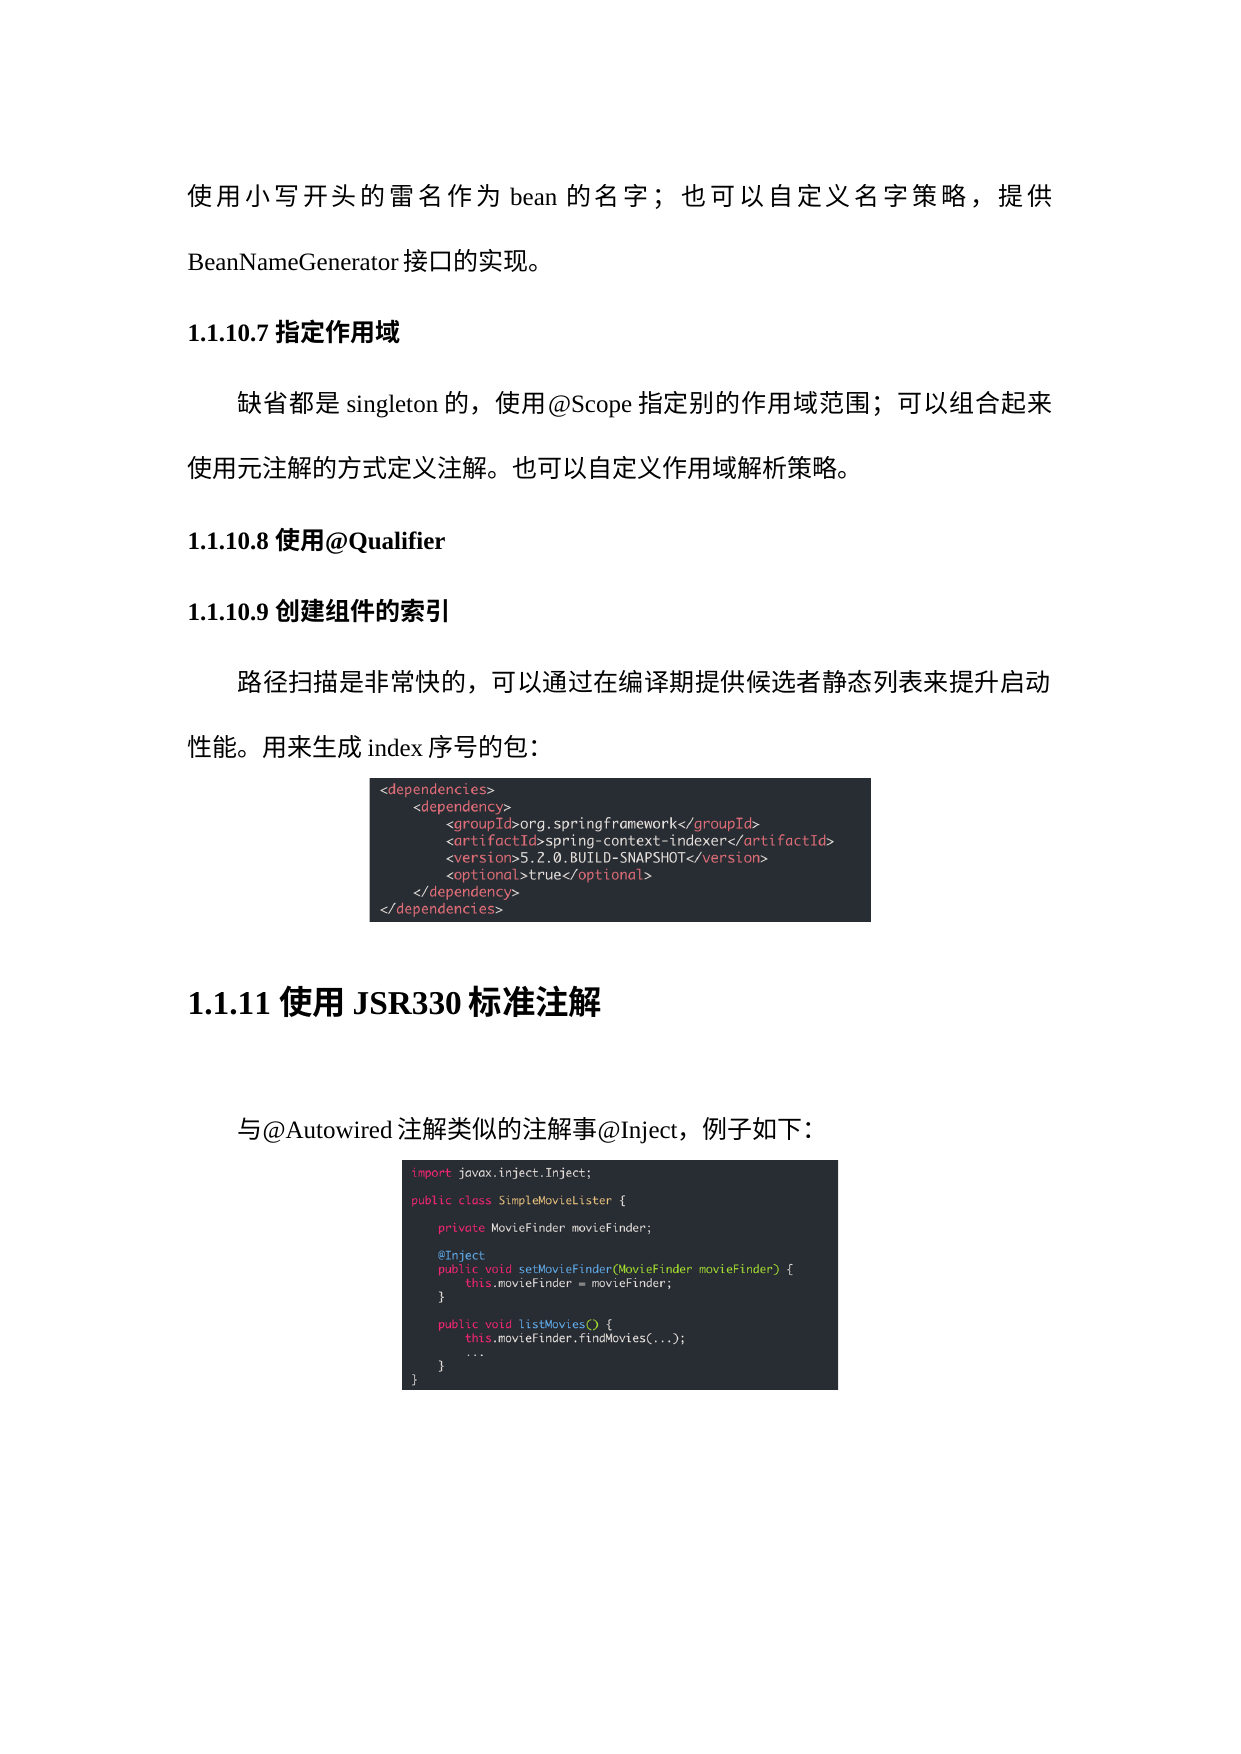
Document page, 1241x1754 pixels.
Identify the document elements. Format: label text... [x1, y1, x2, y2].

picture [369, 778, 871, 922]
subtitle 1.1.10.7 指定作用域 [187, 298, 1053, 363]
picture [402, 1160, 839, 1390]
subtitle 1.1.10.9 创建组件的索引 [187, 577, 1053, 642]
text 路径扫描是非常快的，可以通过在编译期提供候选者静态列表来提升启动性能。用来生成index序号的包： [187, 648, 1053, 778]
text 与@Autowired注解类似的注解事@Inject，例子如下： [187, 1095, 1053, 1160]
subtitle 1.1.11 使用JSR330标准注解 [187, 968, 1053, 1033]
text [187, 162, 1053, 292]
subtitle 1.1.10.8 使用@Qualifier [187, 506, 1053, 571]
text 缺省都是singleton的，使用@Scope指定别的作用域范围；可以组合起来使用元注解的方式定义注解。也可以自定义作用域解析策略。 [187, 369, 1053, 499]
